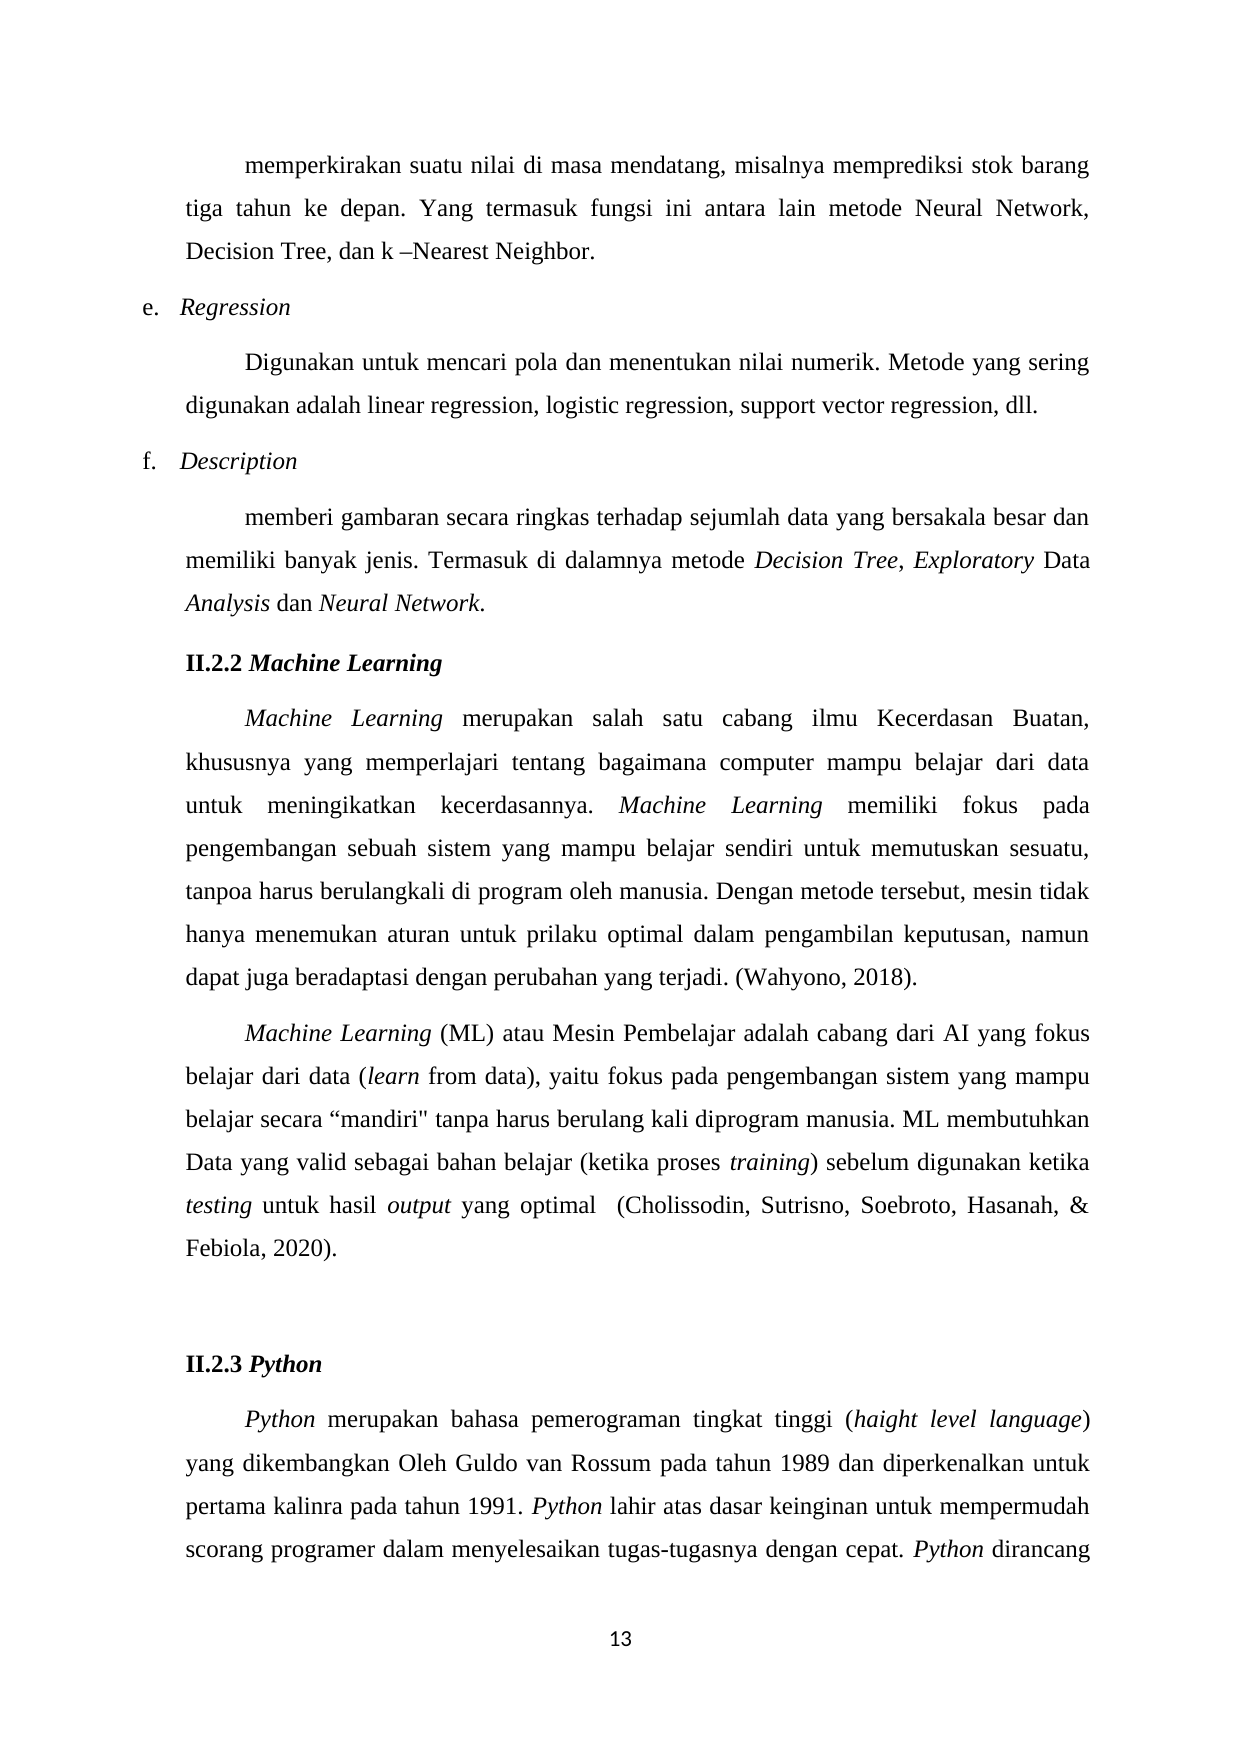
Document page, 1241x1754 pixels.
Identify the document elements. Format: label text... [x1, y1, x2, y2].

subtitle Machine Learning [185, 648, 1090, 677]
text memperkirakan suatu nilai di masa mendatang, misalnya memprediksi stok barang tiga tahun ke depan. Yang termasuk fungsi ini antara lain metode Neural Network, Decision Tree, dan k –Nearest Neighbor. [185, 150, 1090, 265]
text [185, 1404, 1090, 1563]
list Description [142, 446, 1090, 475]
text Machine Learning merupakan salah satu cabang ilmu Kecerdasan Buatan, khususnya yang memperlajari tentang bagaimana computer mampu belajar dari data untuk meningikatkan kecerdasannya. Machine Learning memiliki fokus pada pengembangan sebuah sistem yang mampu belajar sendiri untuk memutuskan sesuatu, tanpoa harus berulangkali di program oleh manusia. Dengan metode tersebut, mesin tidak hanya menemukan aturan untuk prilaku optimal dalam pengambilan keputusan, namun dapat juga beradaptasi dengan perubahan yang terjadi. (Wahyono, 2018). [185, 703, 1090, 991]
list Regression [142, 292, 1090, 321]
text Digunakan untuk mencari pola dan menentukan nilai numerik. Metode yang sering digunakan adalah linear regression, logistic regression, support vector regression, dll. [185, 347, 1090, 419]
text memberi gambaran secara ringkas terhadap sejumlah data yang bersakala besar dan memiliki banyak jenis. Termasuk di dalamnya metode Decision Tree, Exploratory Data Analysis dan Neural Network. [185, 502, 1090, 617]
text Machine Learning (ML) atau Mesin Pembelajar adalah cabang dari AI yang fokus belajar dari data (learn from data), yaitu fokus pada pengembangan sistem yang mampu belajar secara “mandiri" tanpa harus berulang kali diprogram manusia. ML membutuhkan Data yang valid sebagai bahan belajar (ketika proses training) sebelum digunakan ketika testing untuk hasil output yang optimal (Cholissodin, Sutrisno, Soebroto, Hasanah, & Febiola, 2020). [185, 1018, 1090, 1262]
subtitle Python [185, 1349, 1090, 1378]
